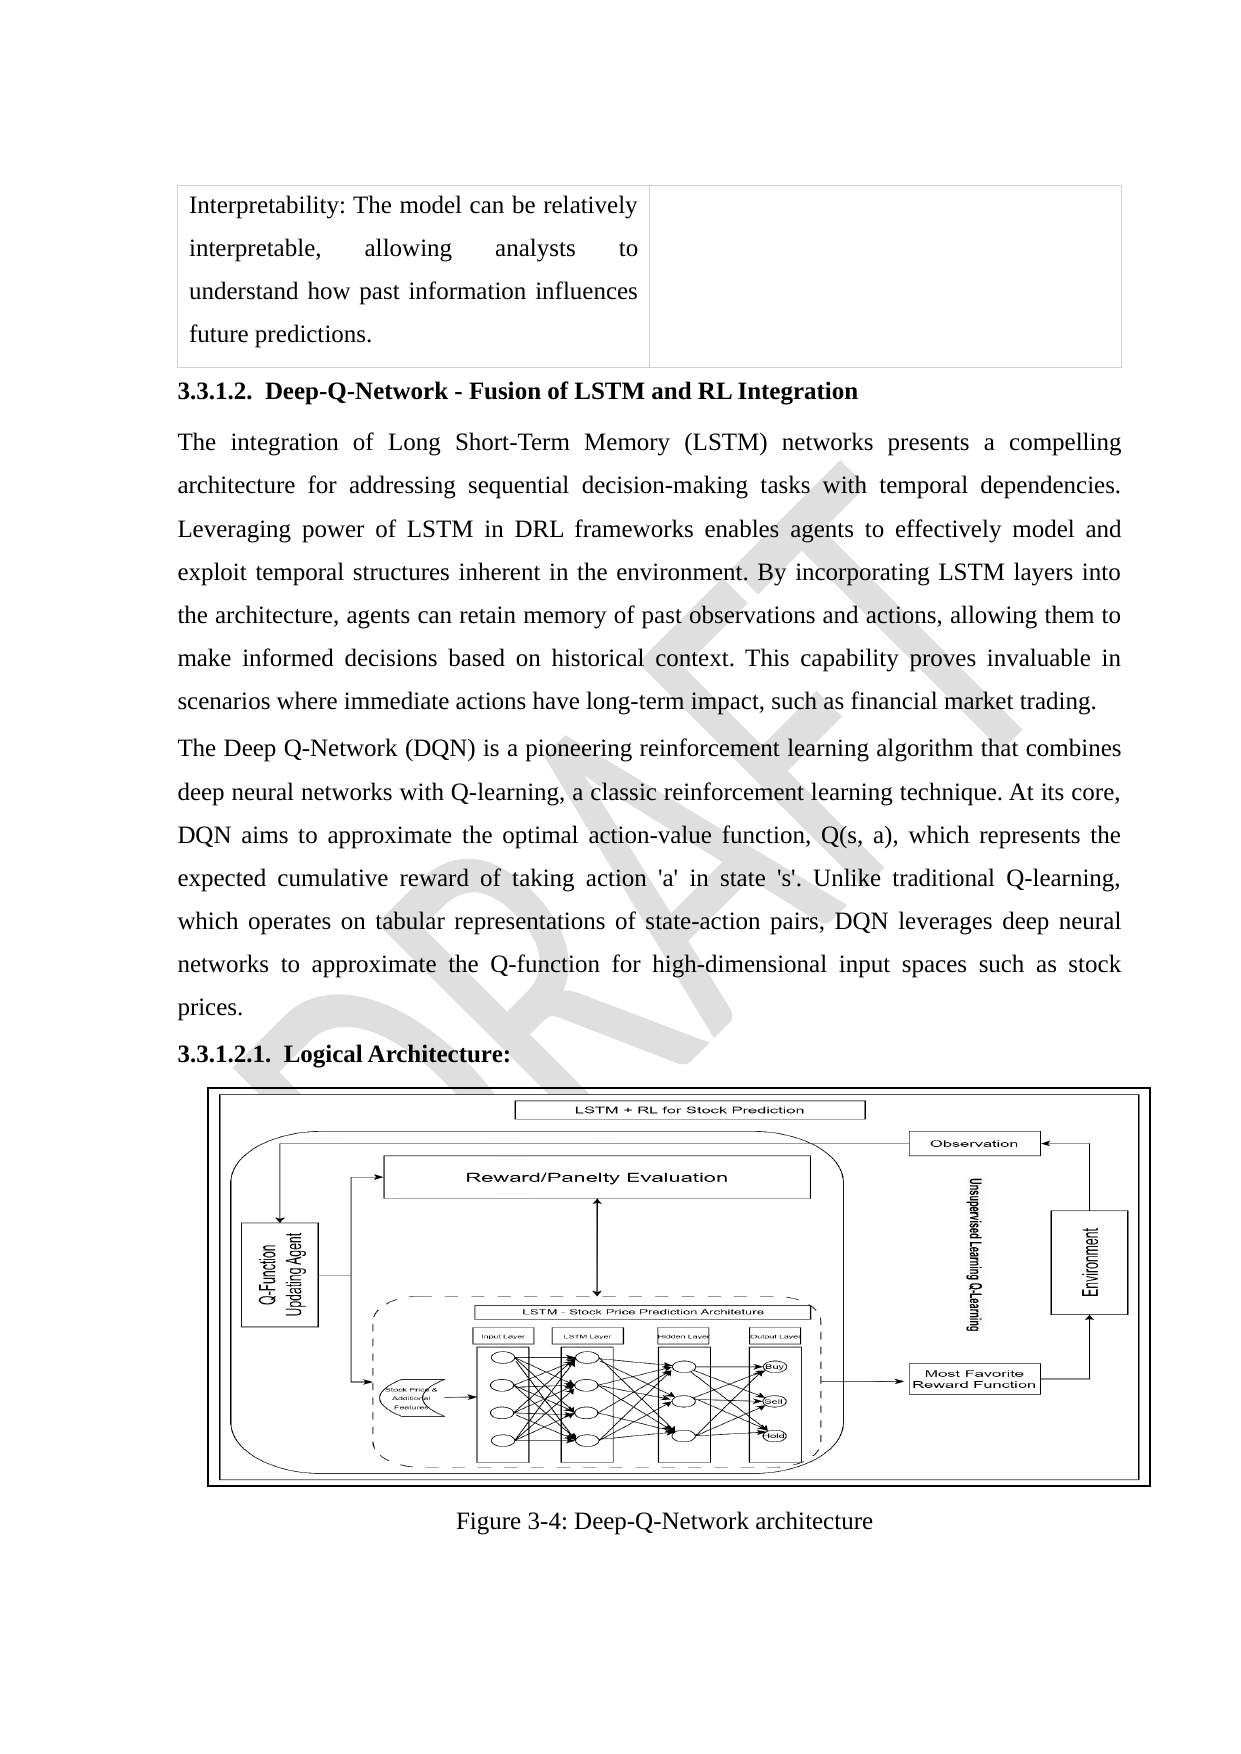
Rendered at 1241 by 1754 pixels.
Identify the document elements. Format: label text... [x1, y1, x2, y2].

picture [209, 1089, 1149, 1485]
text The integration of Long Short-Term Memory (LSTM) networks presents a compelling architecture for addressing sequential decision-making tasks with temporal dependencies. Leveraging power of LSTM in DRL frameworks enables agents to effectively model and exploit temporal structures inherent in the environment. By incorporating LSTM layers into the architecture, agents can retain memory of past observations and actions, allowing them to make informed decisions based on historical context. This capability proves invaluable in scenarios where immediate actions have long-term impact, such as financial market trading. [177, 427, 1122, 715]
table_cell Interpretability: The model can be relatively interpretable, allowing analysts to understand how past information influences future predictions. [178, 186, 649, 367]
text The Deep Q-Network (DQN) is a pioneering reinforcement learning algorithm that combines deep neural networks with Q-learning, a classic reinforcement learning technique. At its core, DQN aims to approximate the optimal action-value function, Q(s, a), which represents the expected cumulative reward of taking action 'a' in state 's'. Unlike traditional Q-learning, which operates on tabular representations of state-action pairs, DQN leverages deep neural networks to approximate the Q-function for high-dimensional input spaces such as stock prices. [177, 733, 1122, 1021]
subtitle Logical Architecture: [177, 1039, 1122, 1068]
table_cell [650, 186, 1121, 367]
text Figure 3-4: Deep-Q-Network architecture [207, 1506, 1122, 1535]
subtitle Deep-Q-Network - Fusion of LSTM and RL Integration [177, 376, 1122, 405]
